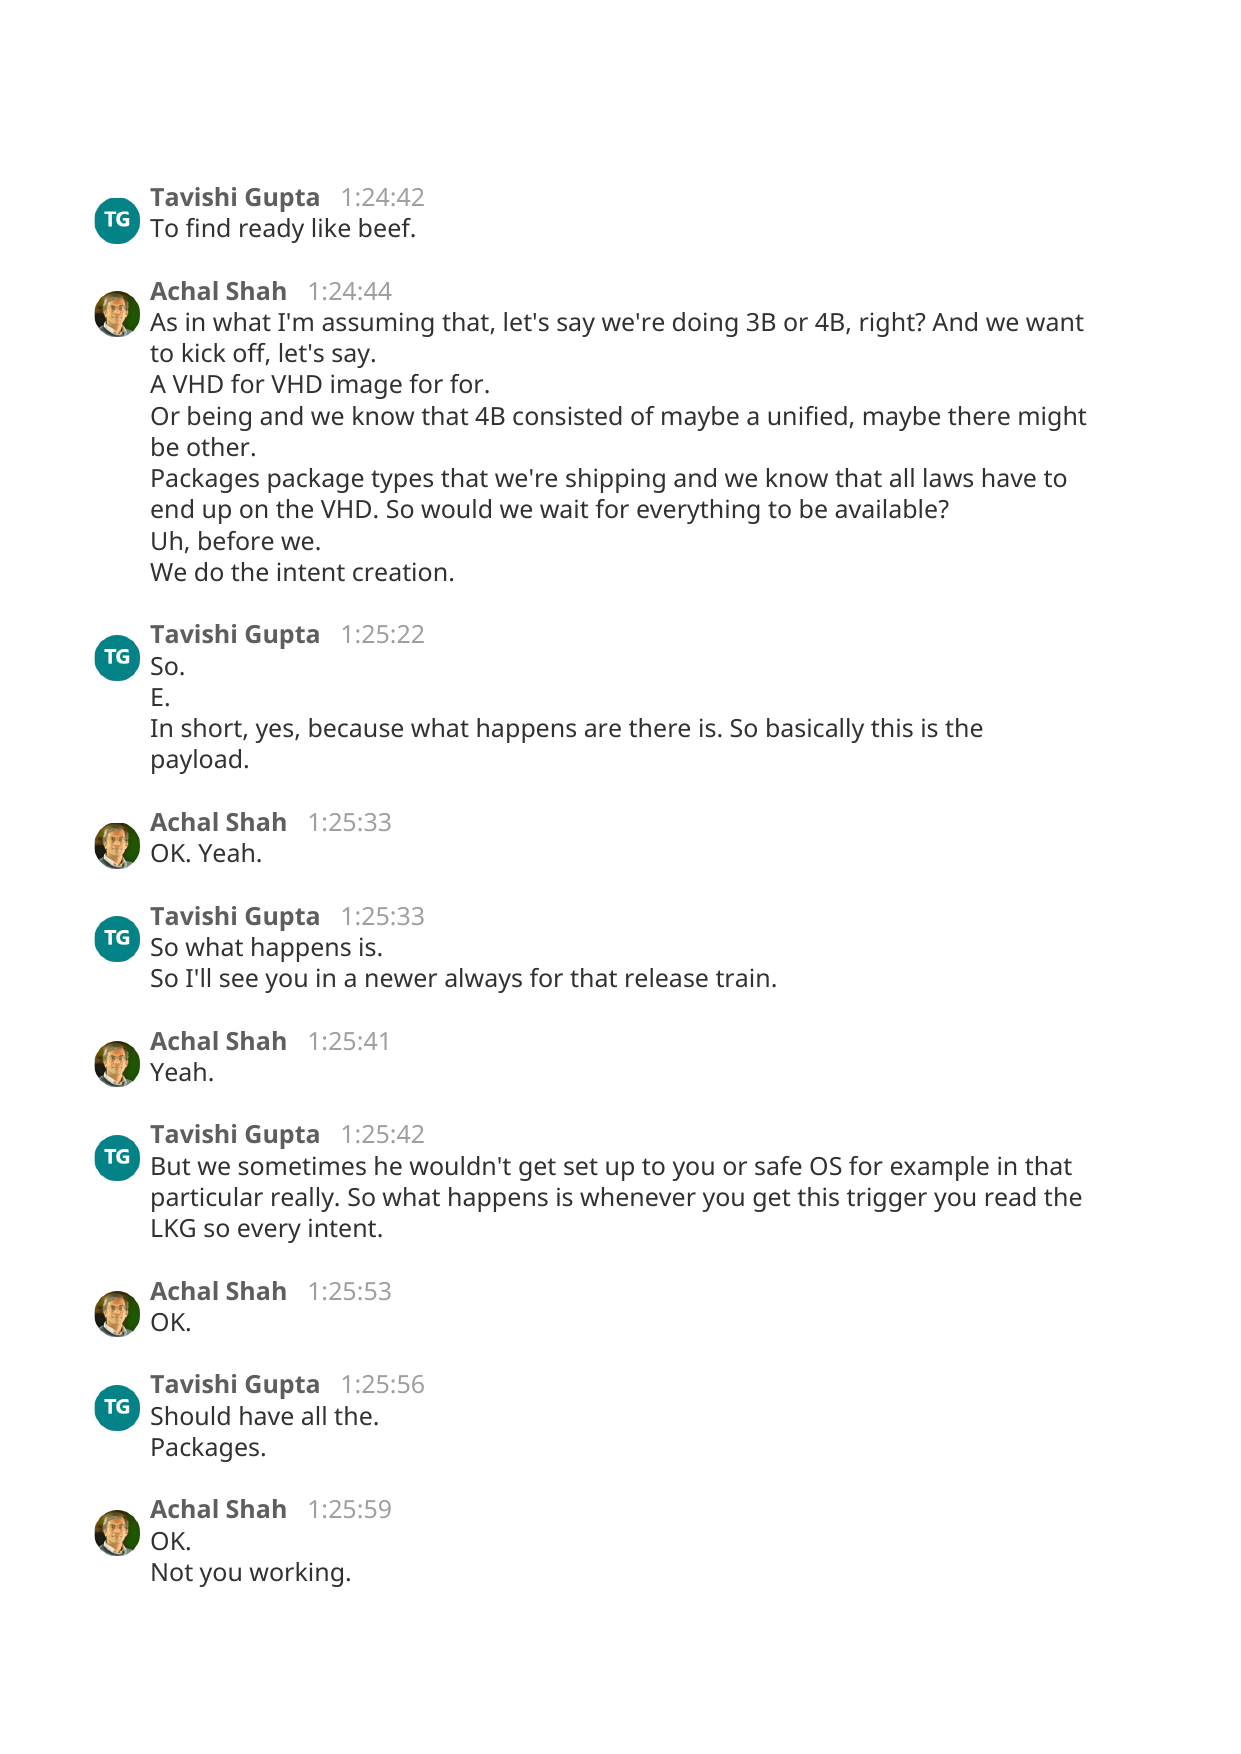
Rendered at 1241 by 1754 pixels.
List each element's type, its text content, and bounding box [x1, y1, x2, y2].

text Achal Shah 1:25:33 OK. Yeah. [150, 775, 1090, 869]
text Achal Shah 1:25:59 OK. Not you working. [150, 1462, 1090, 1587]
picture [94, 1385, 140, 1431]
text Tavishi Gupta 1:25:33 So what happens is. So I'll see you in a newer always for that release train. [150, 869, 1090, 994]
picture [94, 1041, 140, 1087]
picture [94, 291, 140, 337]
text Achal Shah 1:25:41 Yeah. [150, 994, 1090, 1087]
picture [94, 1510, 140, 1556]
picture [94, 635, 140, 681]
text Tavishi Gupta 1:25:22 So. E. In short, yes, because what happens are there is. So basically this is the payload. [150, 587, 1090, 775]
text Tavishi Gupta 1:24:42 To find ready like beef. [150, 150, 1090, 244]
text Tavishi Gupta 1:25:56 Should have all the. Packages. [150, 1337, 1090, 1462]
text Achal Shah 1:24:44 As in what I'm assuming that, let's say we're doing 3B or 4B, right? And we want to kick off, let's say. A VHD for VHD image for for. Or being and we know that 4B consisted of maybe a unified, maybe there might be other. Packages package types that we're shipping and we know that all laws have to end up on the VHD. So would we wait for everything to be available? Uh, before we. We do the intent creation. [150, 244, 1090, 587]
picture [94, 823, 140, 869]
picture [94, 1135, 140, 1181]
picture [94, 198, 140, 244]
text Achal Shah 1:25:53 OK. [150, 1244, 1090, 1337]
picture [94, 916, 140, 962]
picture [94, 1291, 140, 1337]
text Tavishi Gupta 1:25:42 But we sometimes he wouldn't get set up to you or safe OS for example in that particular really. So what happens is whenever you get this trigger you read the LKG so every intent. [150, 1087, 1090, 1244]
